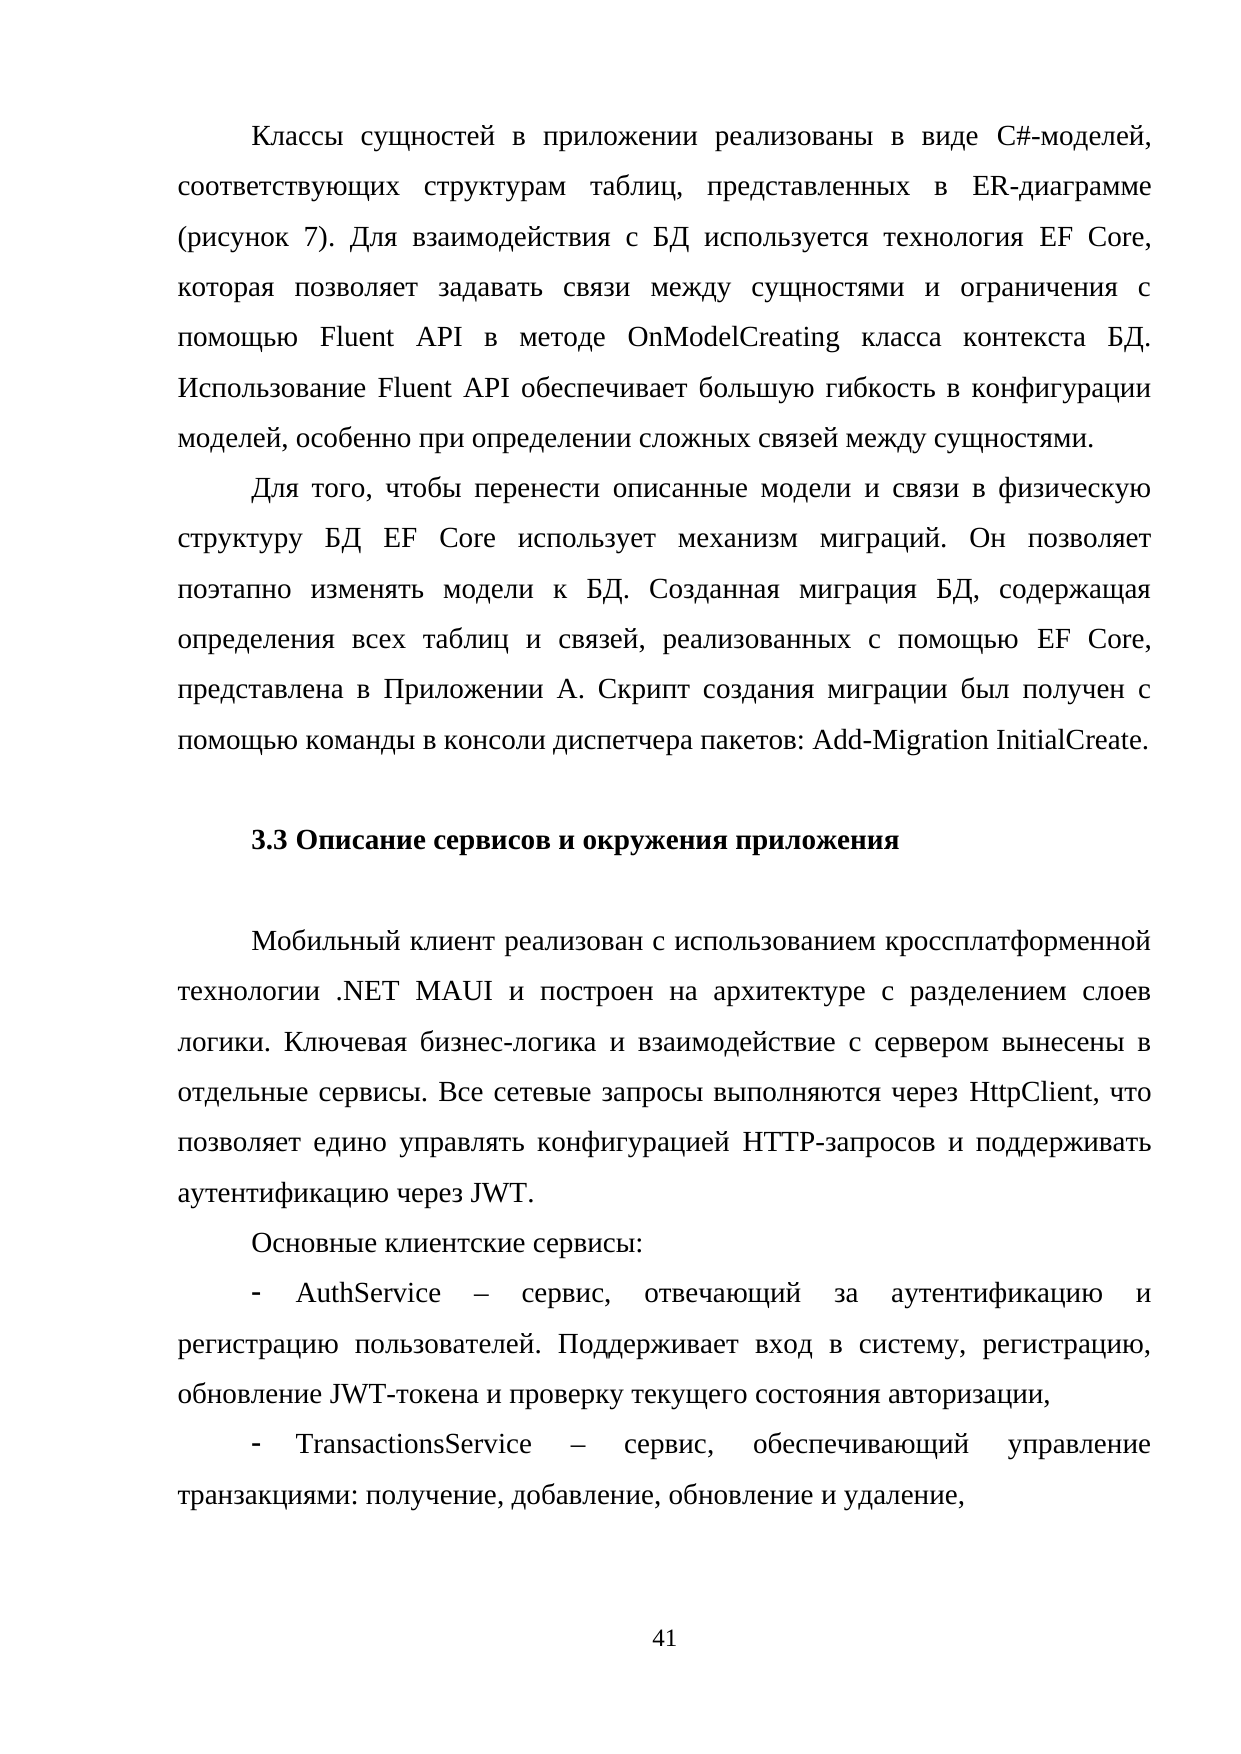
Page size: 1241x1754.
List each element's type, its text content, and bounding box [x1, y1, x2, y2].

text Классы сущностей в приложении реализованы в виде C#-моделей, соответствующих структурам таблиц, представленных в ER-диаграмме (рисунок 7). Для взаимодействия с БД используется технология EF Core, которая позволяет задавать связи между сущностями и ограничения с помощью Fluent API в методе OnModelCreating класса контекста БД. Использование Fluent API обеспечивает большую гибкость в конфигурации моделей, особенно при определении сложных связей между сущностями. [177, 118, 1152, 453]
list Описание сервисов и окружения приложения [177, 822, 1152, 856]
list Мобильный клиент реализован с использованием кроссплатформенной технологии .NET MAUI и построен на архитектуре с разделением слоев логики. Ключевая бизнес-логика и взаимодействие с сервером вынесены в отдельные сервисы. Все сетевые запросы выполняются через HttpClient, что позволяет едино управлять конфигурацией HTTP-запросов и поддерживать аутентификацию через JWT. [177, 923, 1152, 1208]
list AuthService – сервис, отвечающий за аутентификацию и регистрацию пользователей. Поддерживает вход в систему, регистрацию, обновление JWT-токена и проверку текущего состояния авторизации, [177, 1275, 1152, 1409]
list TransactionsService – сервис, обеспечивающий управление транзакциями: получение, добавление, обновление и удаление, [177, 1426, 1152, 1510]
text Для того, чтобы перенести описанные модели и связи в физическую структуру БД EF Core использует механизм миграций. Он позволяет поэтапно изменять модели к БД. Созданная миграция БД, содержащая определения всех таблиц и связей, реализованных с помощью EF Core, представлена в Приложении А. Скрипт создания миграции был получен с помощью команды в консоли диспетчера пакетов: Add-Migration InitialCreate. [177, 470, 1152, 755]
list Основные клиентские сервисы: [177, 1225, 1152, 1258]
